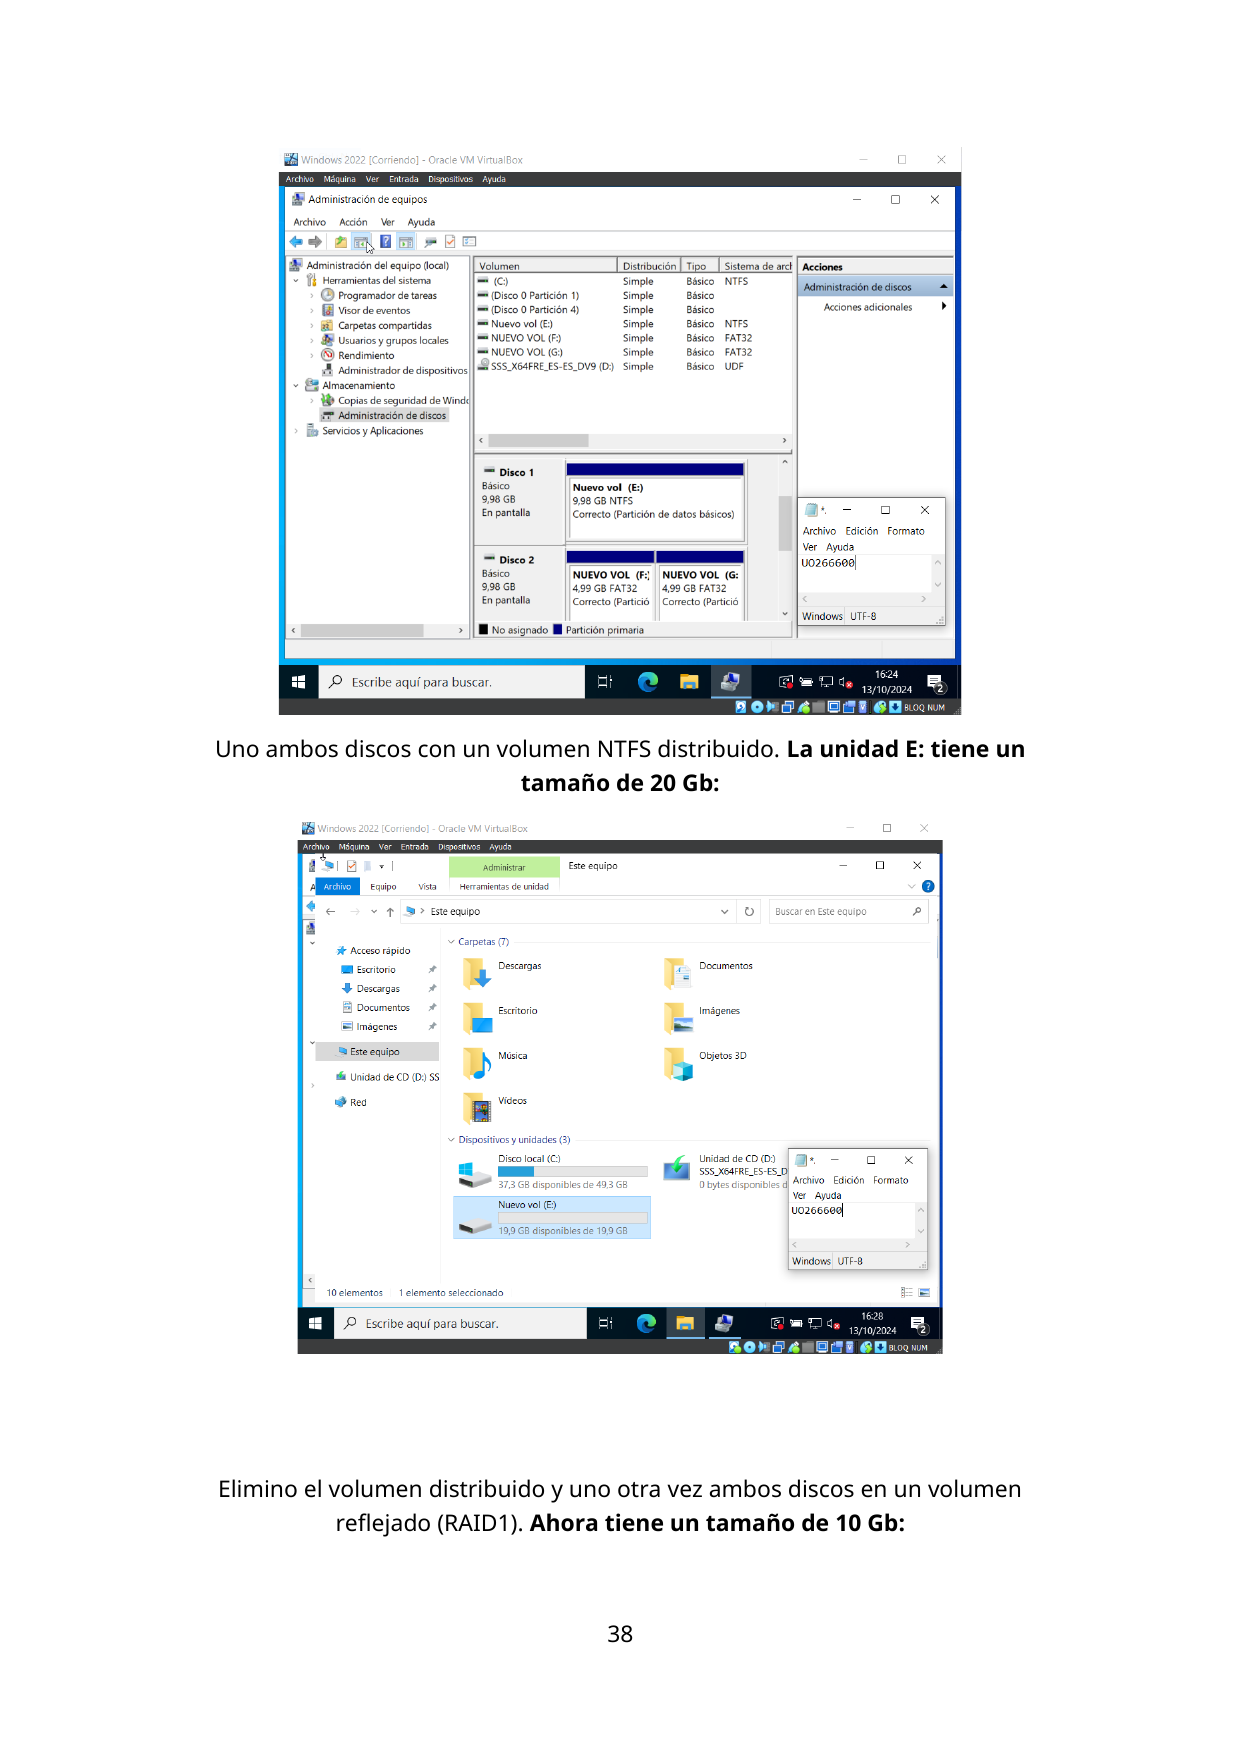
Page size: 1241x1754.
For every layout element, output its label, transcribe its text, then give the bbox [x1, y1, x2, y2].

picture [297, 935, 943, 1472]
text Con el primer disco he hecho un único volumen simple y lo he formateado como NTFS. Con el segundo disco, realice dos particiones de igual tamaño y formatee ambas como FAT32: [177, 148, 1063, 246]
text Uno ambos discos con un volumen NTFS distribuido. La unidad E: tiene un tamaño de 20 Gb: [177, 851, 1063, 916]
picture [278, 265, 962, 833]
